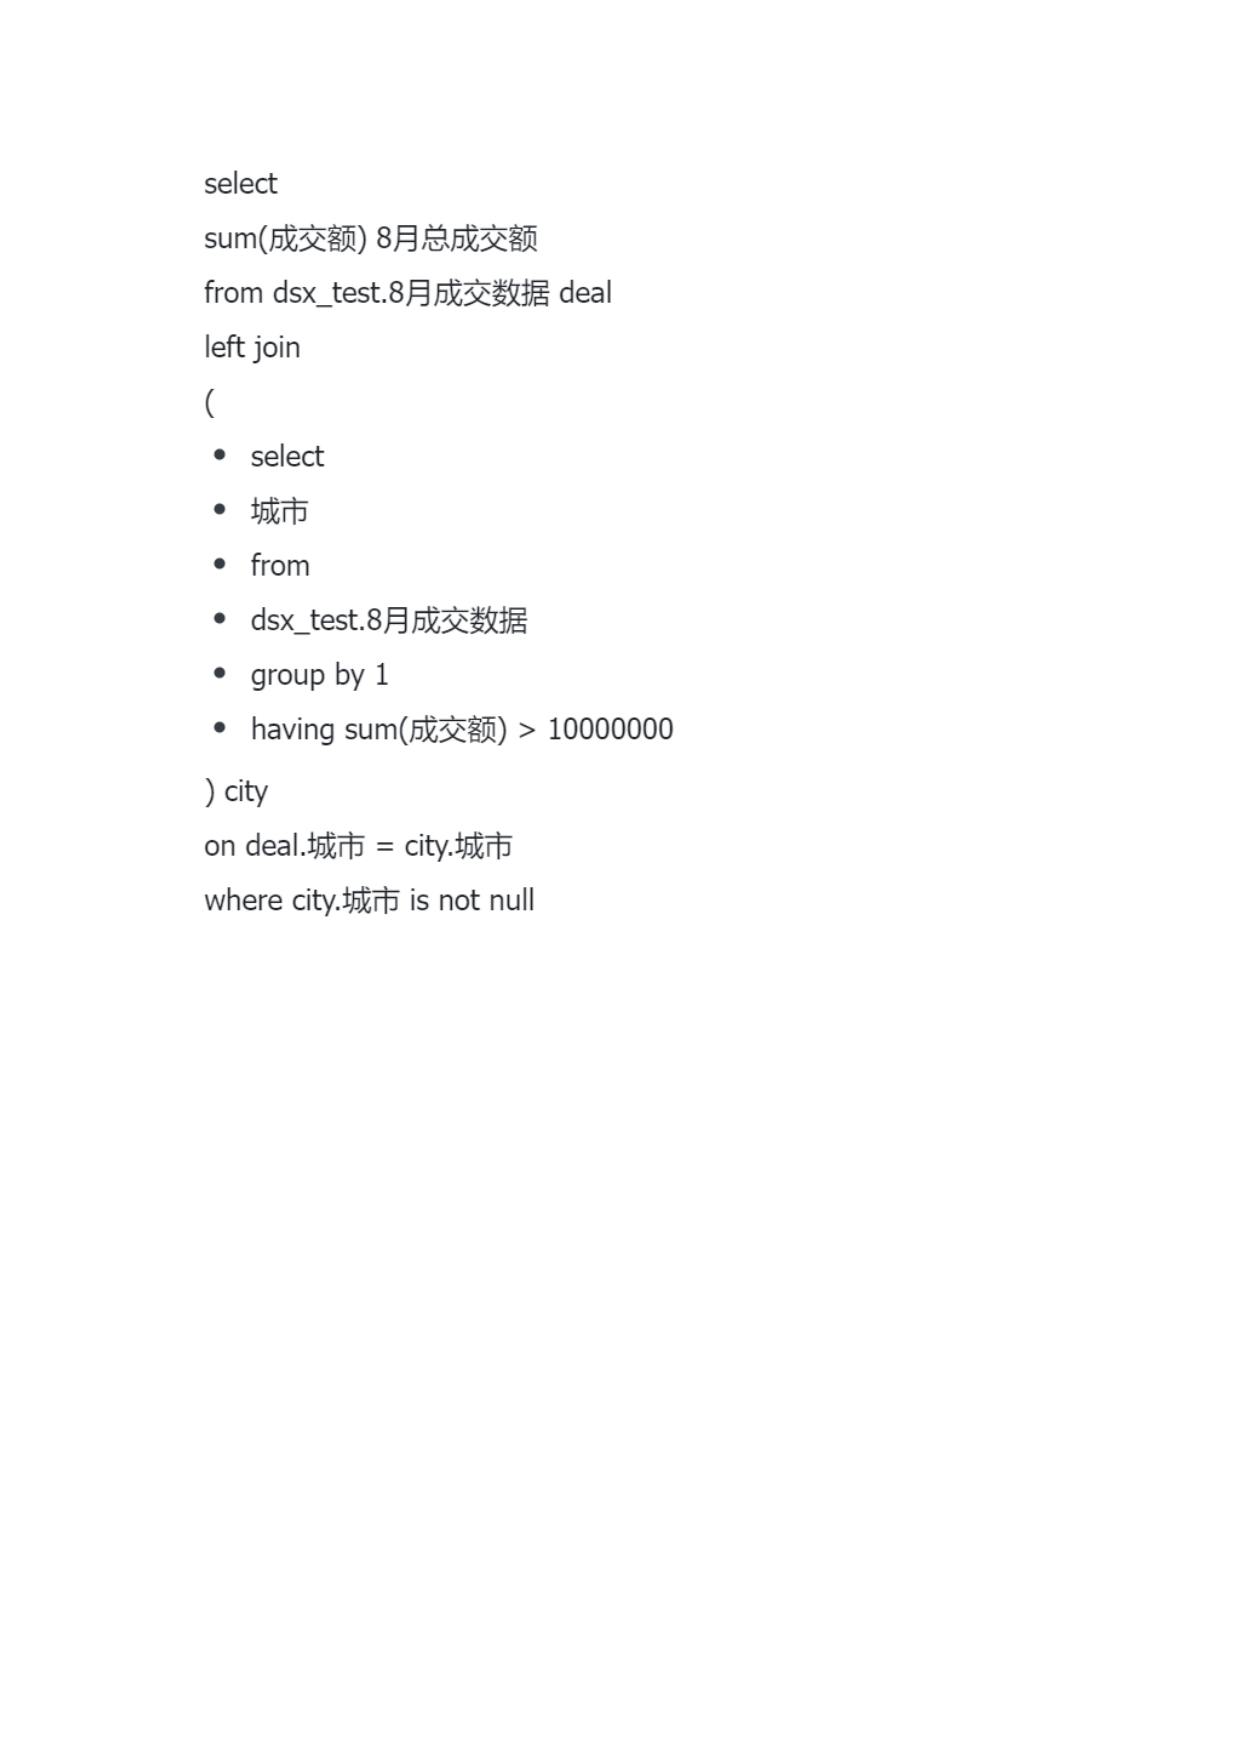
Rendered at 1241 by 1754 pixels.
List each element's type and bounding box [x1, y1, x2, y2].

picture [187, 162, 1053, 931]
